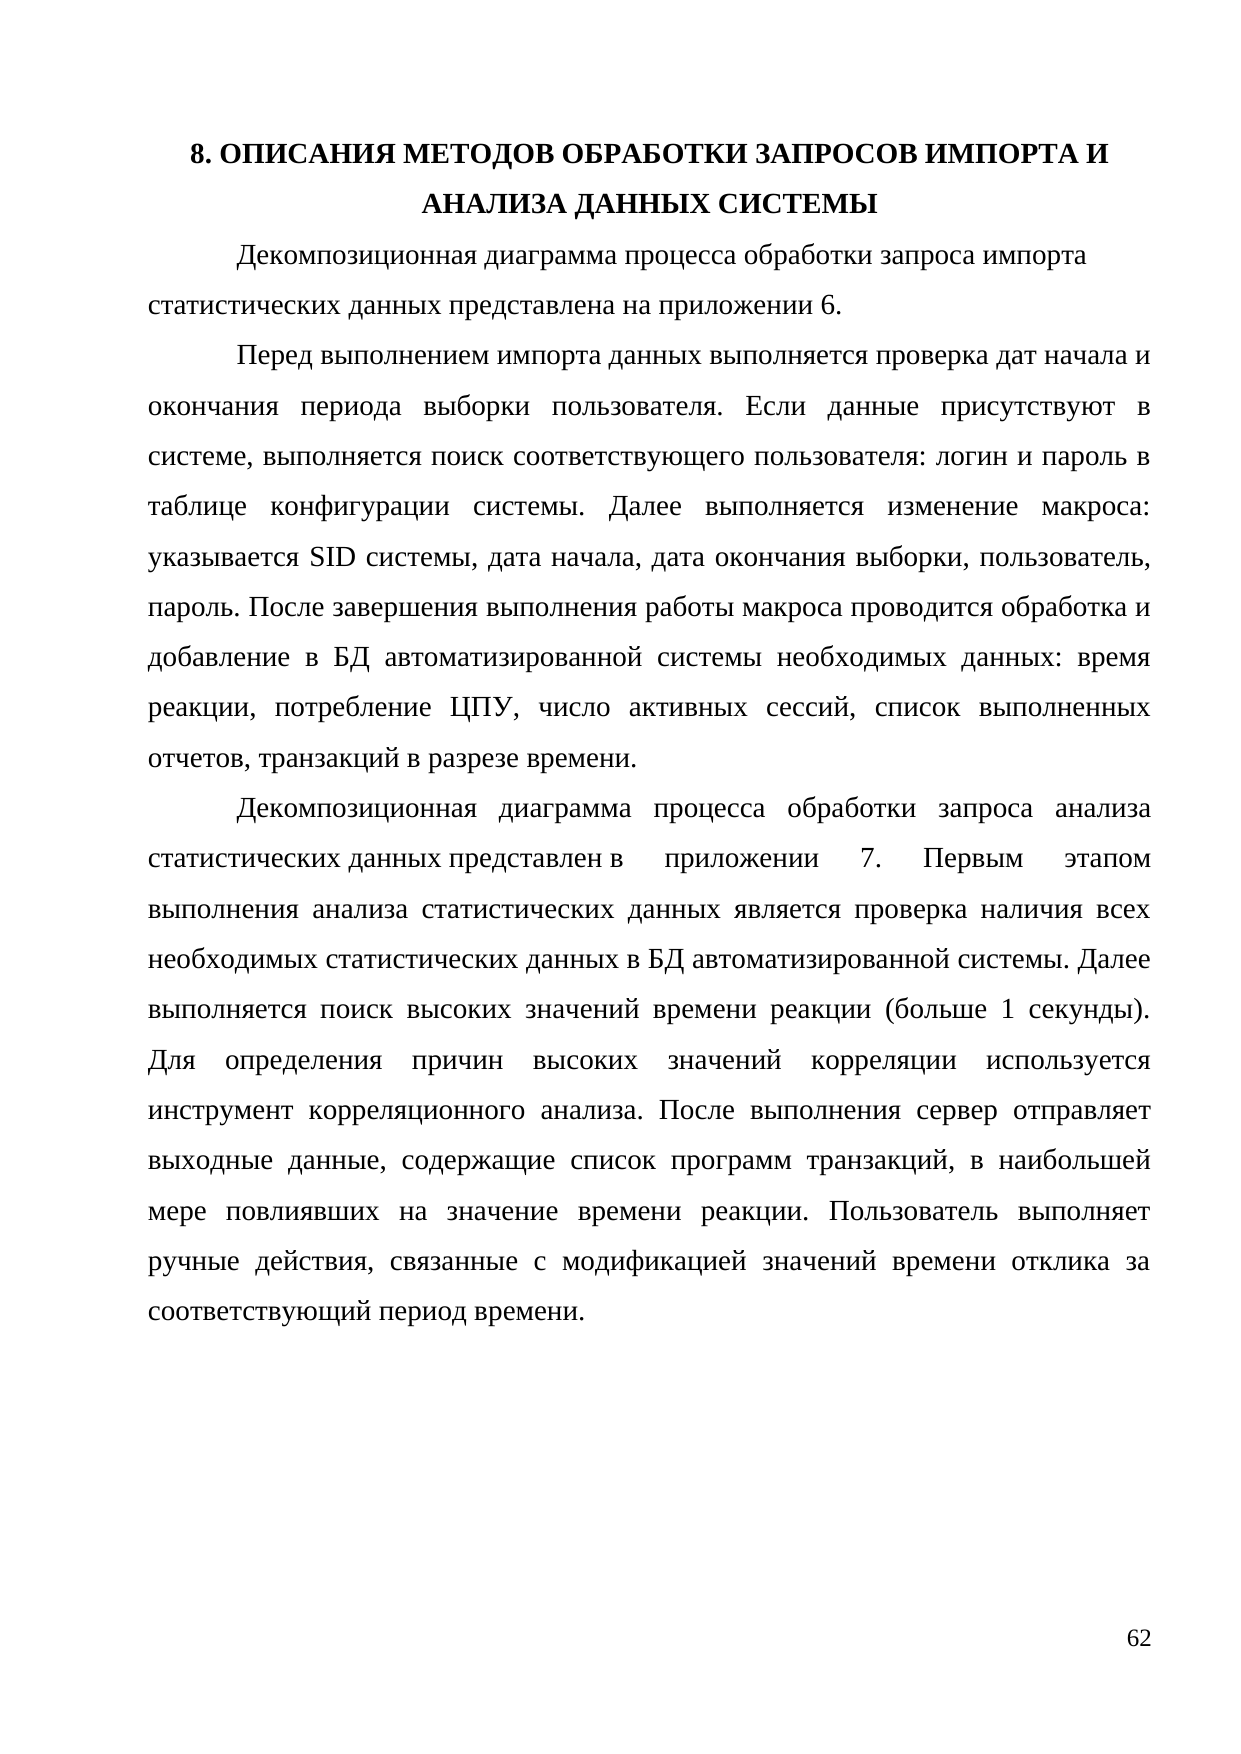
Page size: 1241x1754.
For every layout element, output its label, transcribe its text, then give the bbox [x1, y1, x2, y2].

list Декомпозиционная диаграмма процесса обработки запроса анализа статистических данных представлен в приложении 7. Первым этапом выполнения анализа статистических данных является проверка наличия всех необходимых статистических данных в БД автоматизированной системы. Далее выполняется поиск высоких значений времени реакции (больше 1 секунды). Для определения причин высоких значений корреляции используется инструмент корреляционного анализа. После выполнения сервер отправляет выходные данные, содержащие список программ транзакций, в наибольшей мере повлиявших на значение времени реакции. Пользователь выполняет ручные действия, связанные с модификацией значений времени отклика за соответствующий период времени. [148, 790, 1152, 1327]
subtitle 8. ОПИСАНИЯ МЕТОДОВ ОБРАБОТКИ ЗАПРОСОВ ИМПОРТА И АНАЛИЗА ДАННЫХ СИСТЕМЫ [148, 136, 1152, 220]
list Декомпозиционная диаграмма процесса обработки запроса импорта статистических данных представлена на приложении 6. [148, 237, 1152, 321]
list Перед выполнением импорта данных выполняется проверка дат начала и окончания периода выборки пользователя. Если данные присутствуют в системе, выполняется поиск соответствующего пользователя: логин и пароль в таблице конфигурации системы. Далее выполняется изменение макроса: указывается SID системы, дата начала, дата окончания выборки, пользователь, пароль. После завершения выполнения работы макроса проводится обработка и добавление в БД автоматизированной системы необходимых данных: время реакции, потребление ЦПУ, число активных сессий, список выполненных отчетов, транзакций в разрезе времени. [148, 337, 1152, 773]
